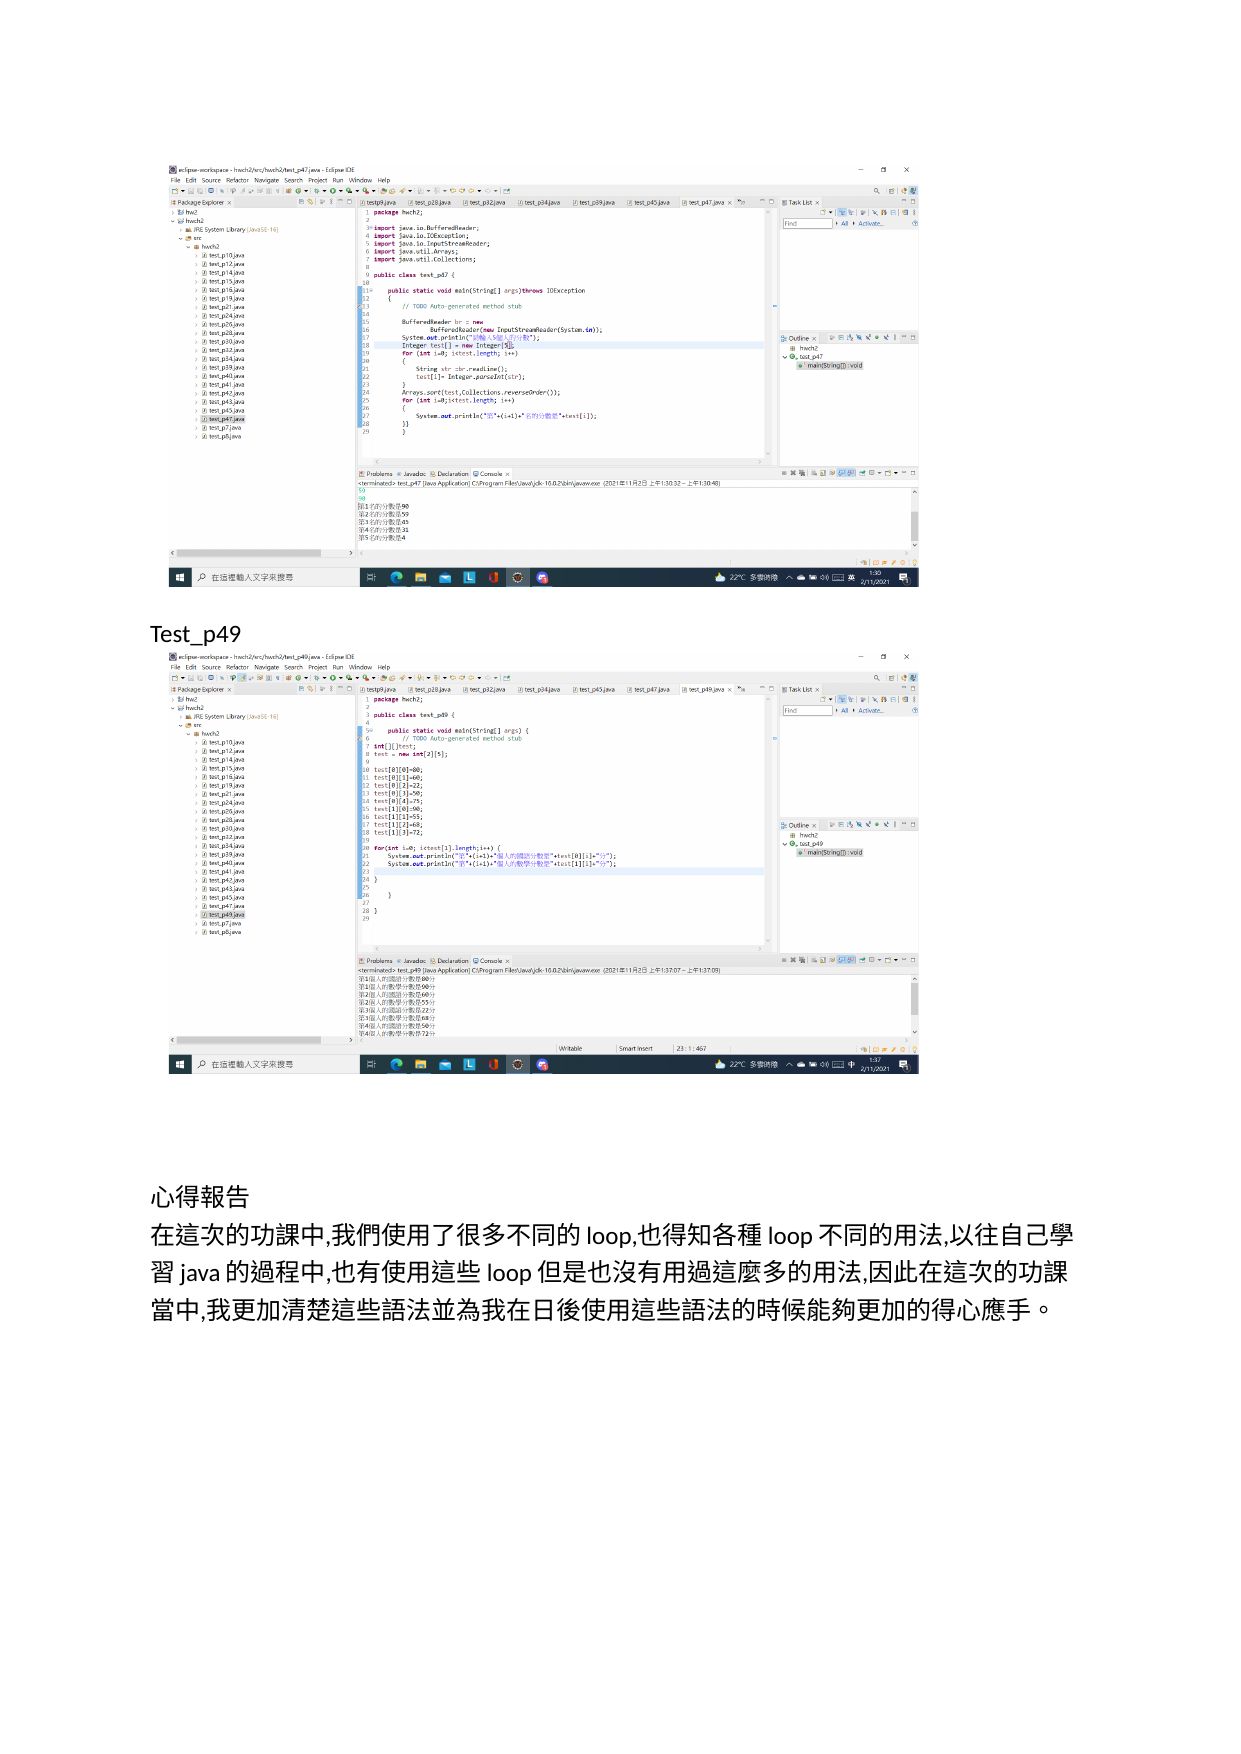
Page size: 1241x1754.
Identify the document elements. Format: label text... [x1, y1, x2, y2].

text Test_p49 [150, 614, 1090, 652]
text 在這次的功課中,我們使用了很多不同的loop,也得知各種loop不同的用法,以往自己學習java的過程中,也有使用這些loop但是也沒有用過這麼多的用法,因此在這次的功課當中,我更加清楚這些語法並為我在日後使用這些語法的時候能夠更加的得心應手。 [150, 1214, 1090, 1327]
text 心得報告 [150, 1177, 1090, 1214]
